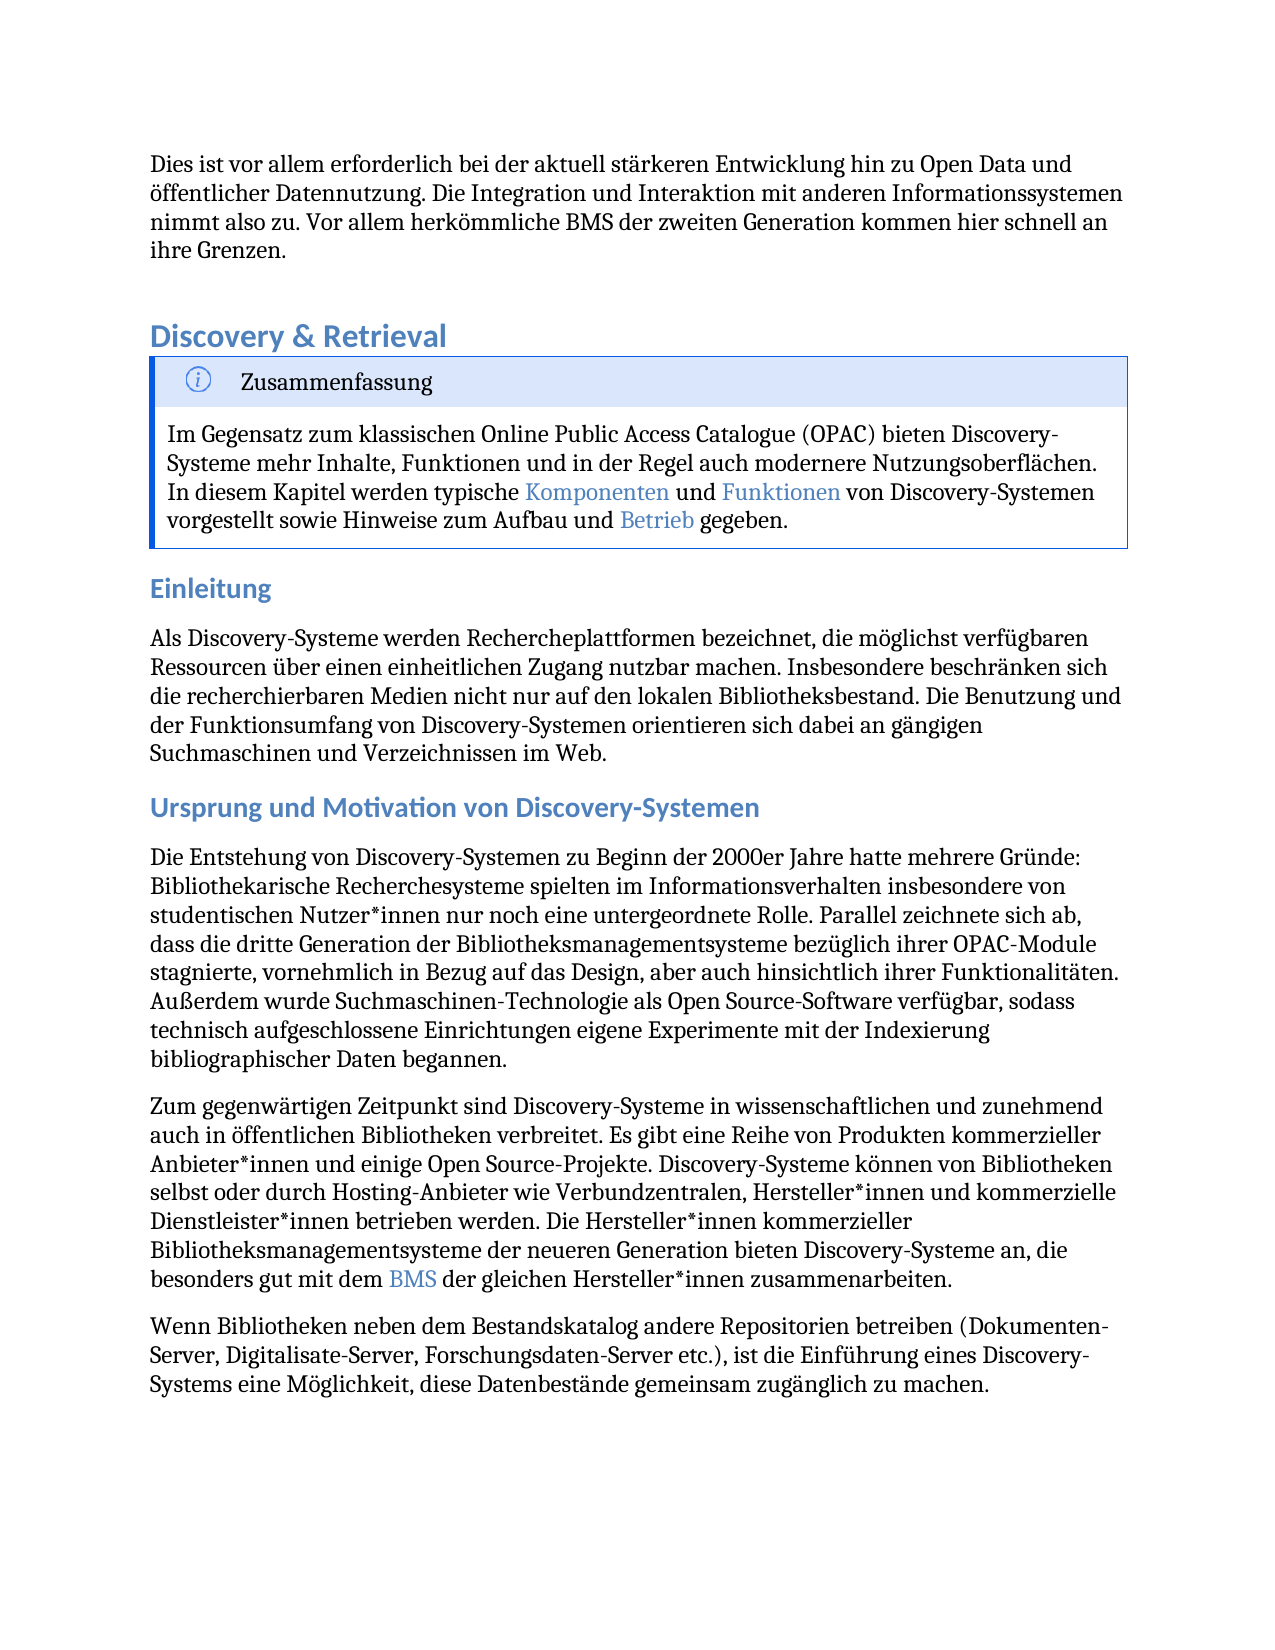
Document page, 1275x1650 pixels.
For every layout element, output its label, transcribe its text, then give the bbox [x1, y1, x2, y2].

table_header Zusammenfassung [155, 357, 1127, 407]
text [150, 150, 1125, 265]
table_cell Im Gegensatz zum klassischen Online Public Access Catalogue (OPAC) bieten Discovery-Systeme mehr Inhalte, Funktionen und in der Regel auch modernere Nutzungsoberflächen. In diesem Kapitel werden typische Komponenten und Funktionen von Discovery-Systemen vorgestellt sowie Hinweise zum Aufbau und Betrieb gegeben. [155, 407, 1127, 548]
subtitle Einleitung [150, 570, 1125, 606]
subtitle Discovery & Retrieval [150, 315, 1125, 356]
text Wenn Bibliotheken neben dem Bestandskatalog andere Repositorien betreiben (Dokumenten-Server, Digitalisate-Server, Forschungsdaten-Server etc.), ist die Einführung eines Discovery-Systems eine Möglichkeit, diese Datenbestände gemeinsam zugänglich zu machen. [150, 1312, 1125, 1398]
picture [186, 366, 211, 392]
text Zum gegenwärtigen Zeitpunkt sind Discovery-Systeme in wissenschaftlichen und zunehmend auch in öffentlichen Bibliotheken verbreitet. Es gibt eine Reihe von Produkten kommerzieller Anbieter*innen und einige Open Source-Projekte. Discovery-Systeme können von Bibliotheken selbst oder durch Hosting-Anbieter wie Verbundzentralen, Hersteller*innen und kommerzielle Dienstleister*innen betrieben werden. Die Hersteller*innen kommerzieller Bibliotheksmanagementsysteme der neueren Generation bieten Discovery-Systeme an, die besonders gut mit dem BMS der gleichen Hersteller*innen zusammenarbeiten. [150, 1092, 1125, 1293]
subtitle Ursprung und Motivation von Discovery-Systemen [150, 789, 1125, 824]
text Die Entstehung von Discovery-Systemen zu Beginn der 2000er Jahre hatte mehrere Gründe: Bibliothekarische Recherchesysteme spielten im Informationsverhalten insbesondere von studentischen Nutzer*innen nur noch eine untergeordnete Rolle. Parallel zeichnete sich ab, dass die dritte Generation der Bibliotheksmanagementsysteme bezüglich ihrer OPAC-Module stagnierte, vornehmlich in Bezug auf das Design, aber auch hinsichtlich ihrer Funktionalitäten. Außerdem wurde Suchmaschinen-Technologie als Open Source-Software verfügbar, sodass technisch aufgeschlossene Einrichtungen eigene Experimente mit der Indexierung bibliographischer Daten begannen. [150, 843, 1125, 1073]
text Als Discovery-Systeme werden Rechercheplattformen bezeichnet, die möglichst verfügbaren Ressourcen über einen einheitlichen Zugang nutzbar machen. Insbesondere beschränken sich die recherchierbaren Medien nicht nur auf den lokalen Bibliotheksbestand. Die Benutzung und der Funktionsumfang von Discovery-Systemen orientieren sich dabei an gängigen Suchmaschinen und Verzeichnissen im Web. [150, 624, 1125, 768]
